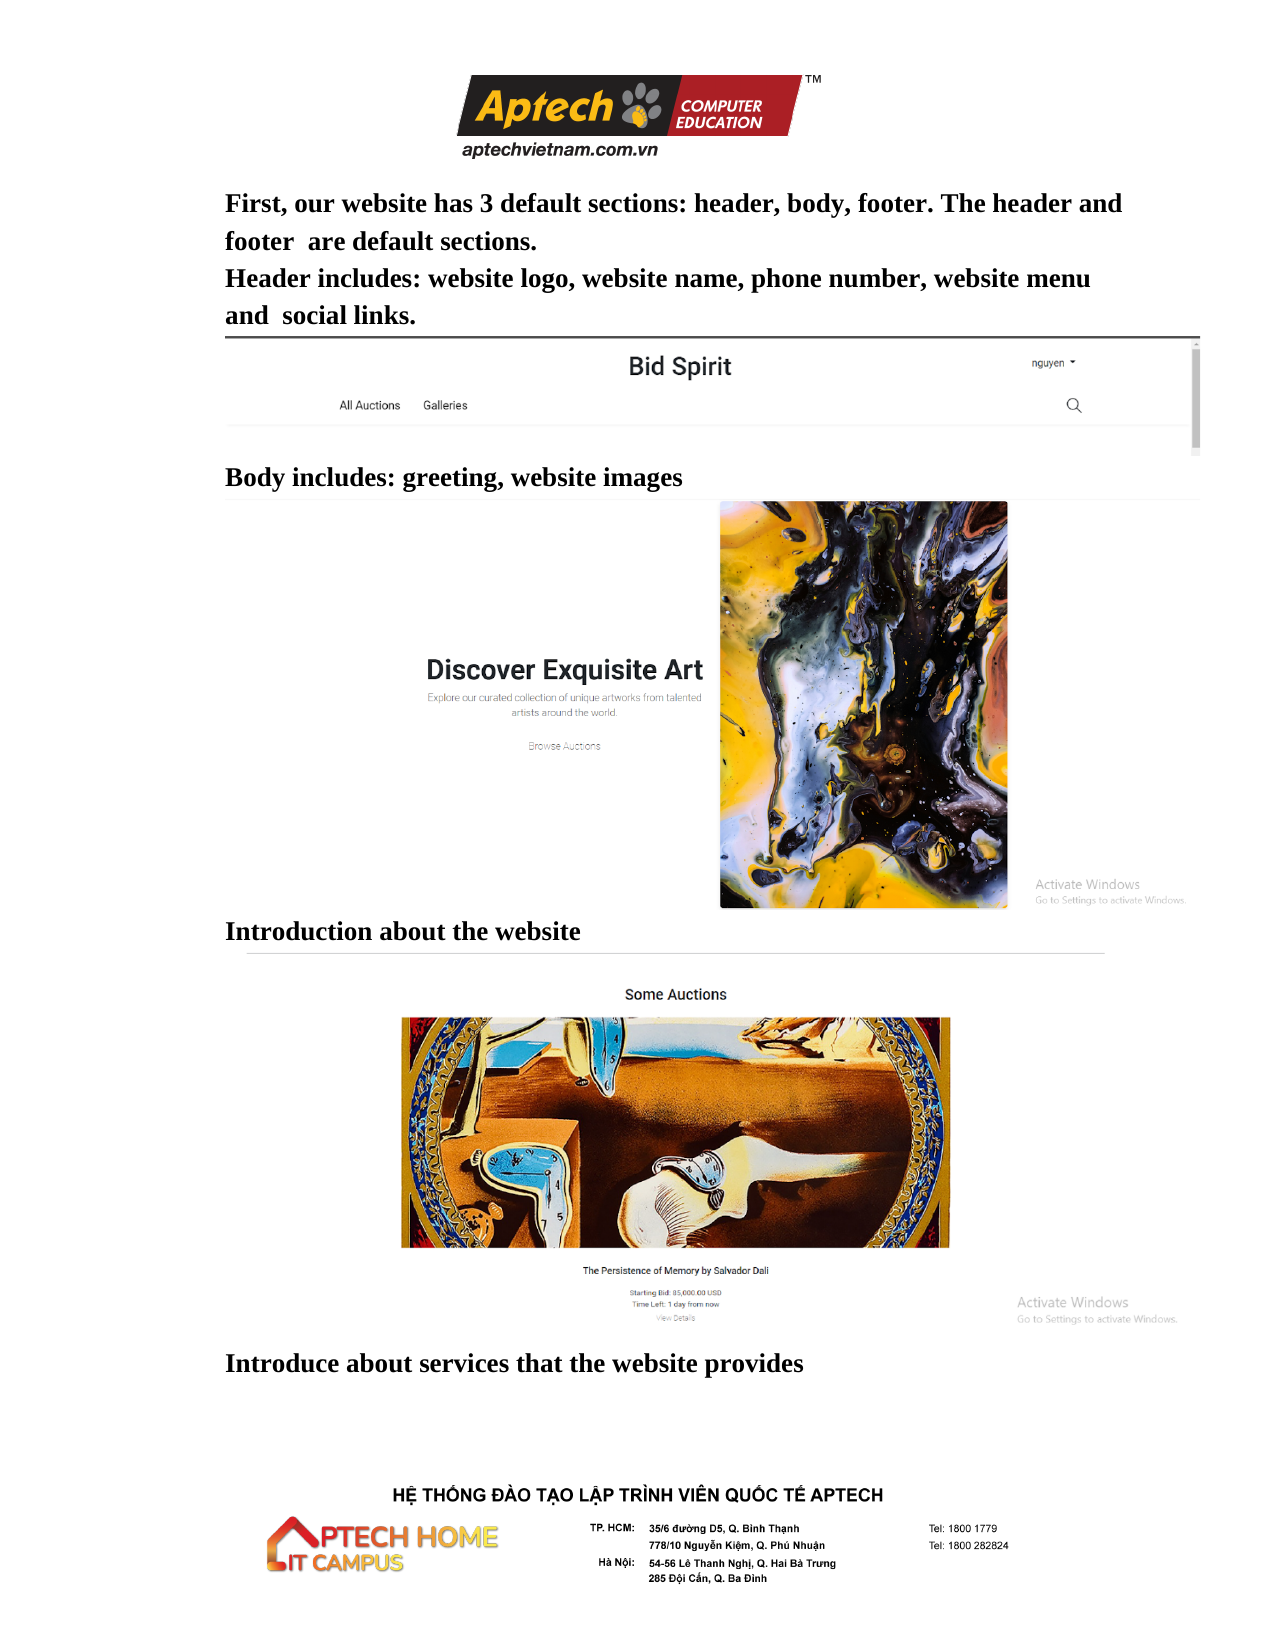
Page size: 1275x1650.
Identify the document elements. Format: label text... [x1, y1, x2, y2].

picture [225, 498, 1200, 910]
list Introduction about the website [225, 915, 1125, 946]
picture [251, 1482, 1024, 1586]
list Header includes: website logo, website name, phone number, website menu and social links. [225, 262, 1125, 330]
picture [225, 336, 1200, 456]
list Introduce about services that the website provides [225, 1347, 1125, 1378]
picture [150, 51, 1125, 182]
list First, our website has 3 default sections: header, body, footer. The header and footer are default sections. [225, 150, 1125, 256]
picture [225, 952, 1200, 1342]
list Body includes: greeting, website images [225, 456, 1125, 492]
